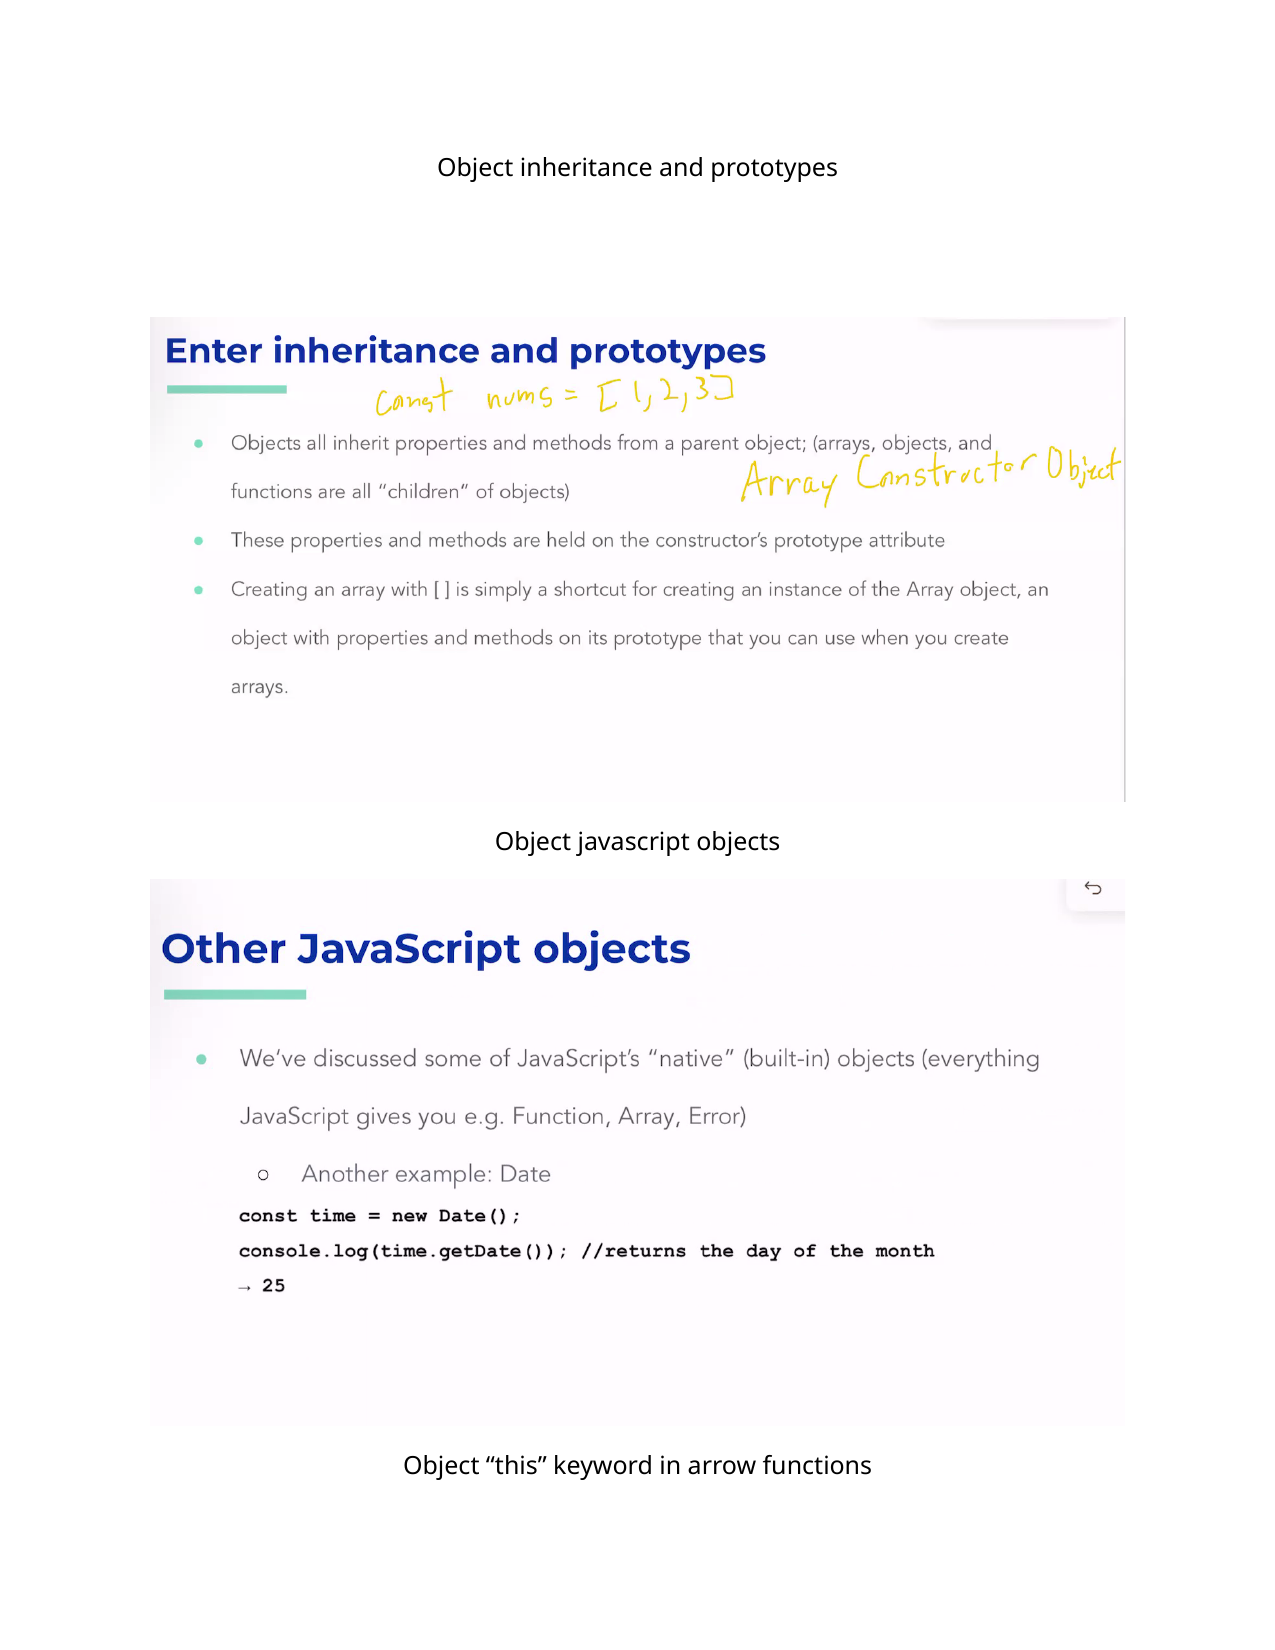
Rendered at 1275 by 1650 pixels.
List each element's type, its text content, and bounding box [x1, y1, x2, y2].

text Object inheritance and prototypes [150, 150, 1125, 184]
text Object “this” keyword in arrow functions [150, 1448, 1125, 1482]
text Object javascript objects [150, 823, 1125, 857]
picture [150, 317, 1125, 802]
picture [150, 879, 1125, 1426]
